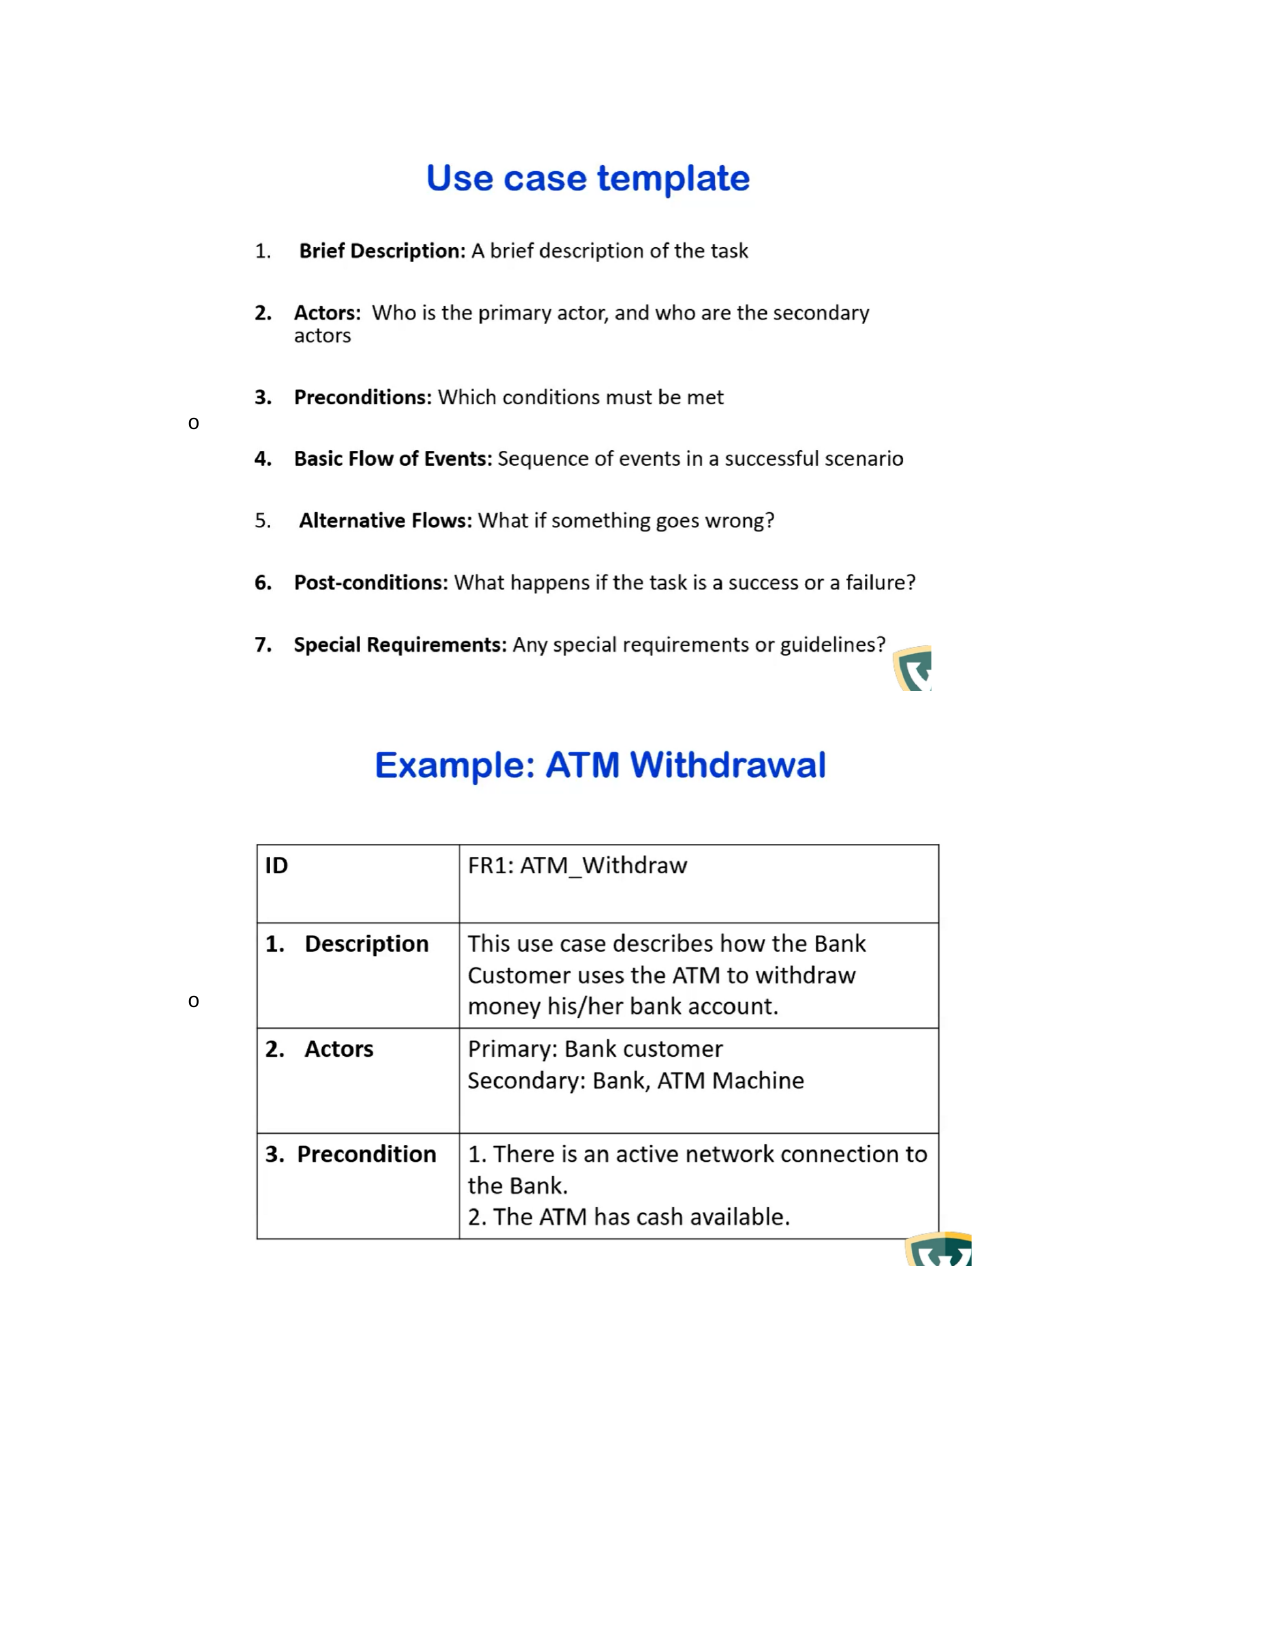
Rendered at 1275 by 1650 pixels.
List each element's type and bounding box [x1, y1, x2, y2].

picture [225, 731, 972, 1266]
picture [225, 150, 932, 691]
